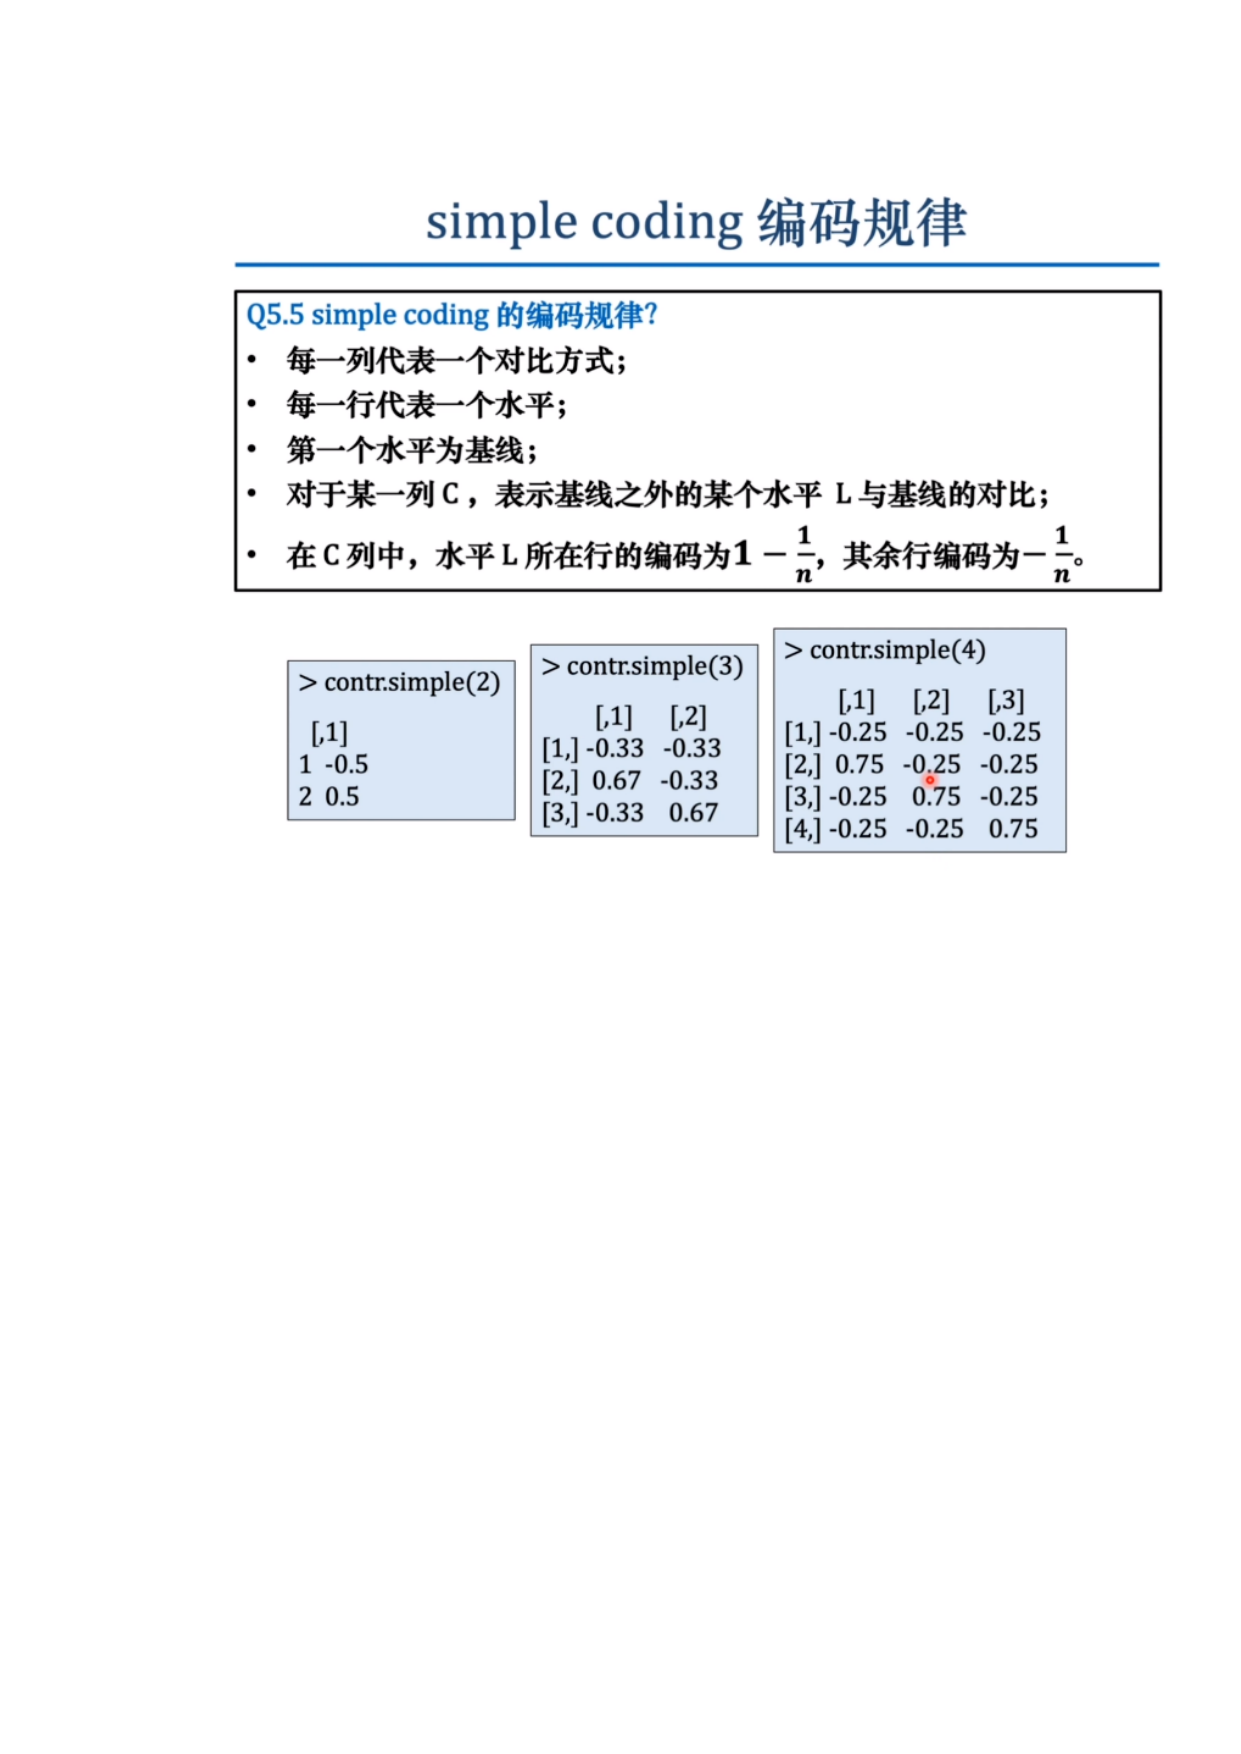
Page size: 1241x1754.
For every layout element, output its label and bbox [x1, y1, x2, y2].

picture [187, 162, 1202, 890]
